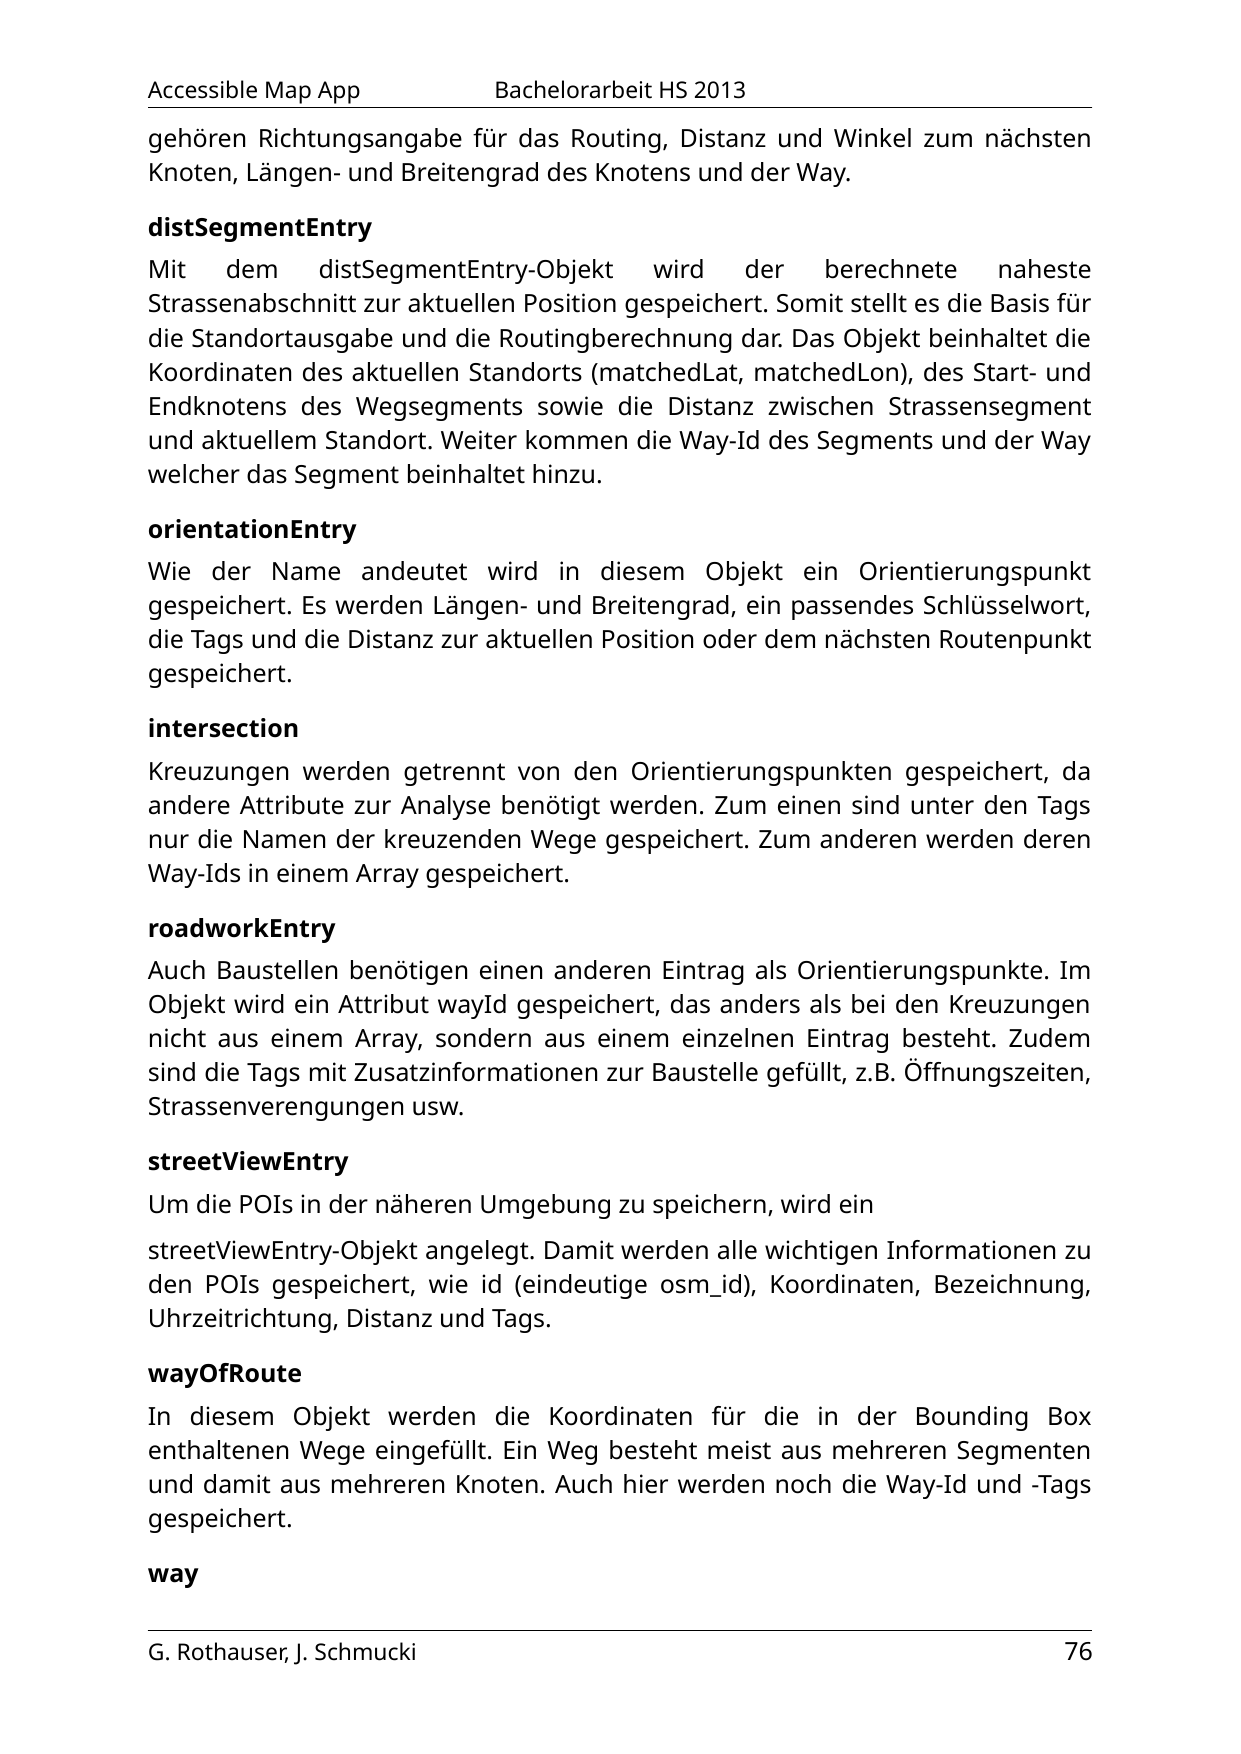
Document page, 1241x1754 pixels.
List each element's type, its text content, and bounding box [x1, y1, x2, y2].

subtitle distSegmentEntry [148, 210, 1092, 244]
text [148, 121, 1092, 189]
subtitle intersection [148, 711, 1092, 745]
subtitle wayOfRoute [148, 1356, 1092, 1390]
text Kreuzungen werden getrennt von den Orientierungspunkten gespeichert, da andere Attribute zur Analyse benötigt werden. Zum einen sind unter den Tags nur die Namen der kreuzenden Wege gespeichert. Zum anderen werden deren Way-Ids in einem Array gespeichert. [148, 753, 1092, 889]
text Auch Baustellen benötigen einen anderen Eintrag als Orientierungspunkte. Im Objekt wird ein Attribut wayId gespeichert, das anders als bei den Kreuzungen nicht aus einem Array, sondern aus einem einzelnen Eintrag besteht. Zudem sind die Tags mit Zusatzinformationen zur Baustelle gefüllt, z.B. Öffnungszeiten, Strassenverengungen usw. [148, 953, 1092, 1123]
text Wie der Name andeutet wird in diesem Objekt ein Orientierungspunkt gespeichert. Es werden Längen- und Breitengrad, ein passendes Schlüsselwort, die Tags und die Distanz zur aktuellen Position oder dem nächsten Routenpunkt gespeichert. [148, 554, 1092, 690]
subtitle streetViewEntry [148, 1144, 1092, 1178]
subtitle orientationEntry [148, 511, 1092, 545]
subtitle way [148, 1555, 1092, 1589]
text streetViewEntry-Objekt angelegt. Damit werden alle wichtigen Informationen zu den POIs gespeichert, wie id (eindeutige osm_id), Koordinaten, Bezeichnung, Uhrzeitrichtung, Distanz und Tags. [148, 1233, 1092, 1335]
subtitle roadworkEntry [148, 910, 1092, 944]
text In diesem Objekt werden die Koordinaten für die in der Bounding Box enthaltenen Wege eingefüllt. Ein Weg besteht meist aus mehreren Segmenten und damit aus mehreren Knoten. Auch hier werden noch die Way-Id und -Tags gespeichert. [148, 1398, 1092, 1534]
text Mit dem distSegmentEntry-Objekt wird der berechnete naheste Strassenabschnitt zur aktuellen Position gespeichert. Somit stellt es die Basis für die Standortausgabe und die Routingberechnung dar. Das Objekt beinhaltet die Koordinaten des aktuellen Standorts (matchedLat, matchedLon), des Start- und Endknotens des Wegsegments sowie die Distanz zwischen Strassensegment und aktuellem Standort. Weiter kommen die Way-Id des Segments und der Way welcher das Segment beinhaltet hinzu. [148, 252, 1092, 491]
text Um die POIs in der näheren Umgebung zu speichern, wird ein [148, 1186, 1092, 1220]
